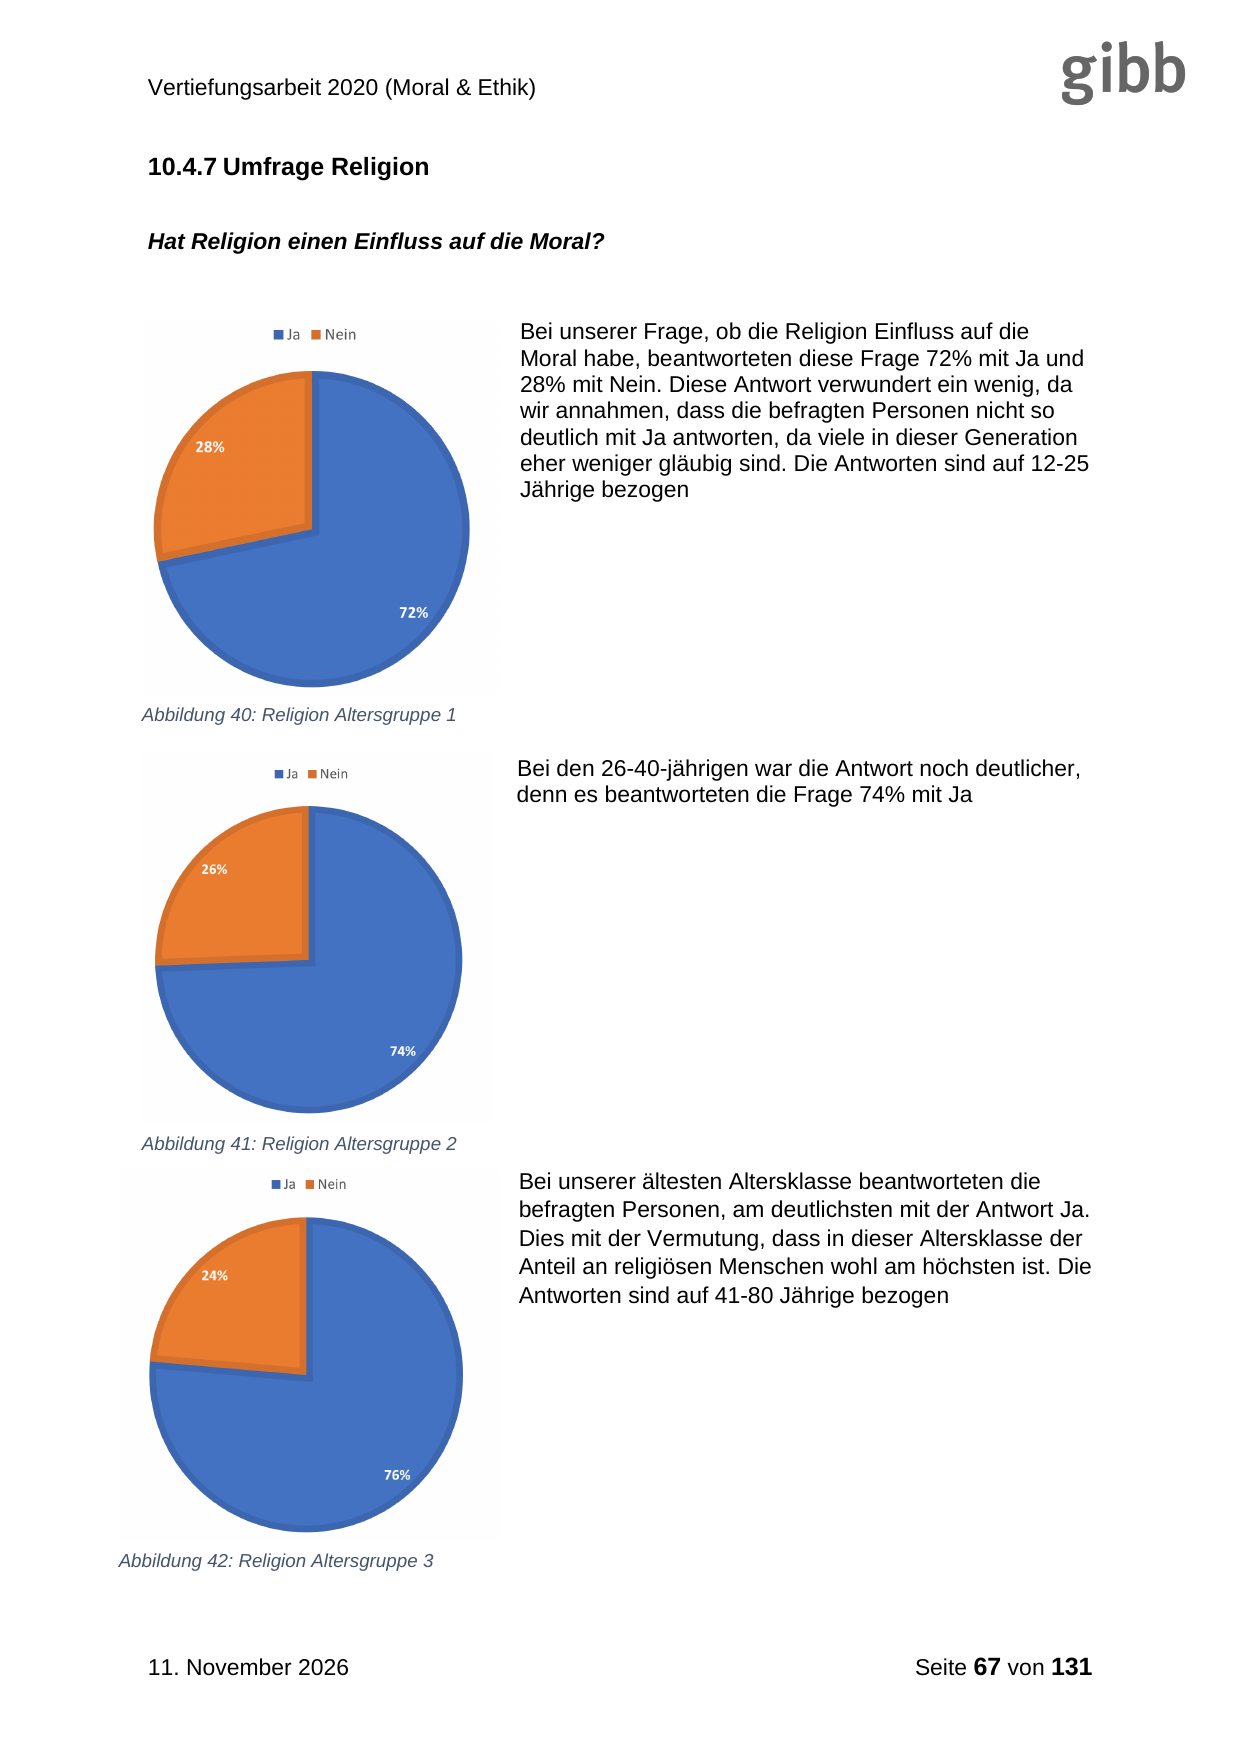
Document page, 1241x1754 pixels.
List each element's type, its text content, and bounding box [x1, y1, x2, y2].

text Bei unserer ältesten Altersklasse beantworteten die befragten Personen, am deutlichsten mit der Antwort Ja. Dies mit der Vermutung, dass in dieser Altersklasse der Anteil an religiösen Menschen wohl am höchsten ist. Die Antworten sind auf 41-80 Jährige bezogen [148, 1142, 1093, 1253]
text Hat Religion einen Einfluss auf die Moral? [148, 228, 1093, 254]
text Bei unserer Frage, ob die Religion Einfluss auf die Moral habe, beantworteten diese Frage 72% mit Ja und 28% mit Nein. Diese Antwort verwundert ein wenig, da wir annahmen, dass die befragten Personen nicht so deutlich mit Ja antworten, da viele in dieser Generation eher weniger gläubig sind. Die Antworten sind auf 12-25 Jährige bezogen [148, 318, 1093, 476]
picture [1060, 39, 1187, 107]
picture [141, 393, 505, 695]
subtitle Umfrage Religion [148, 152, 1093, 181]
picture [118, 1275, 504, 1515]
text Bei den 26-40-jährigen war die Antwort noch deutlicher, denn es beantworteten die Frage 74% mit Ja [516, 728, 1093, 781]
picture [141, 879, 497, 1097]
